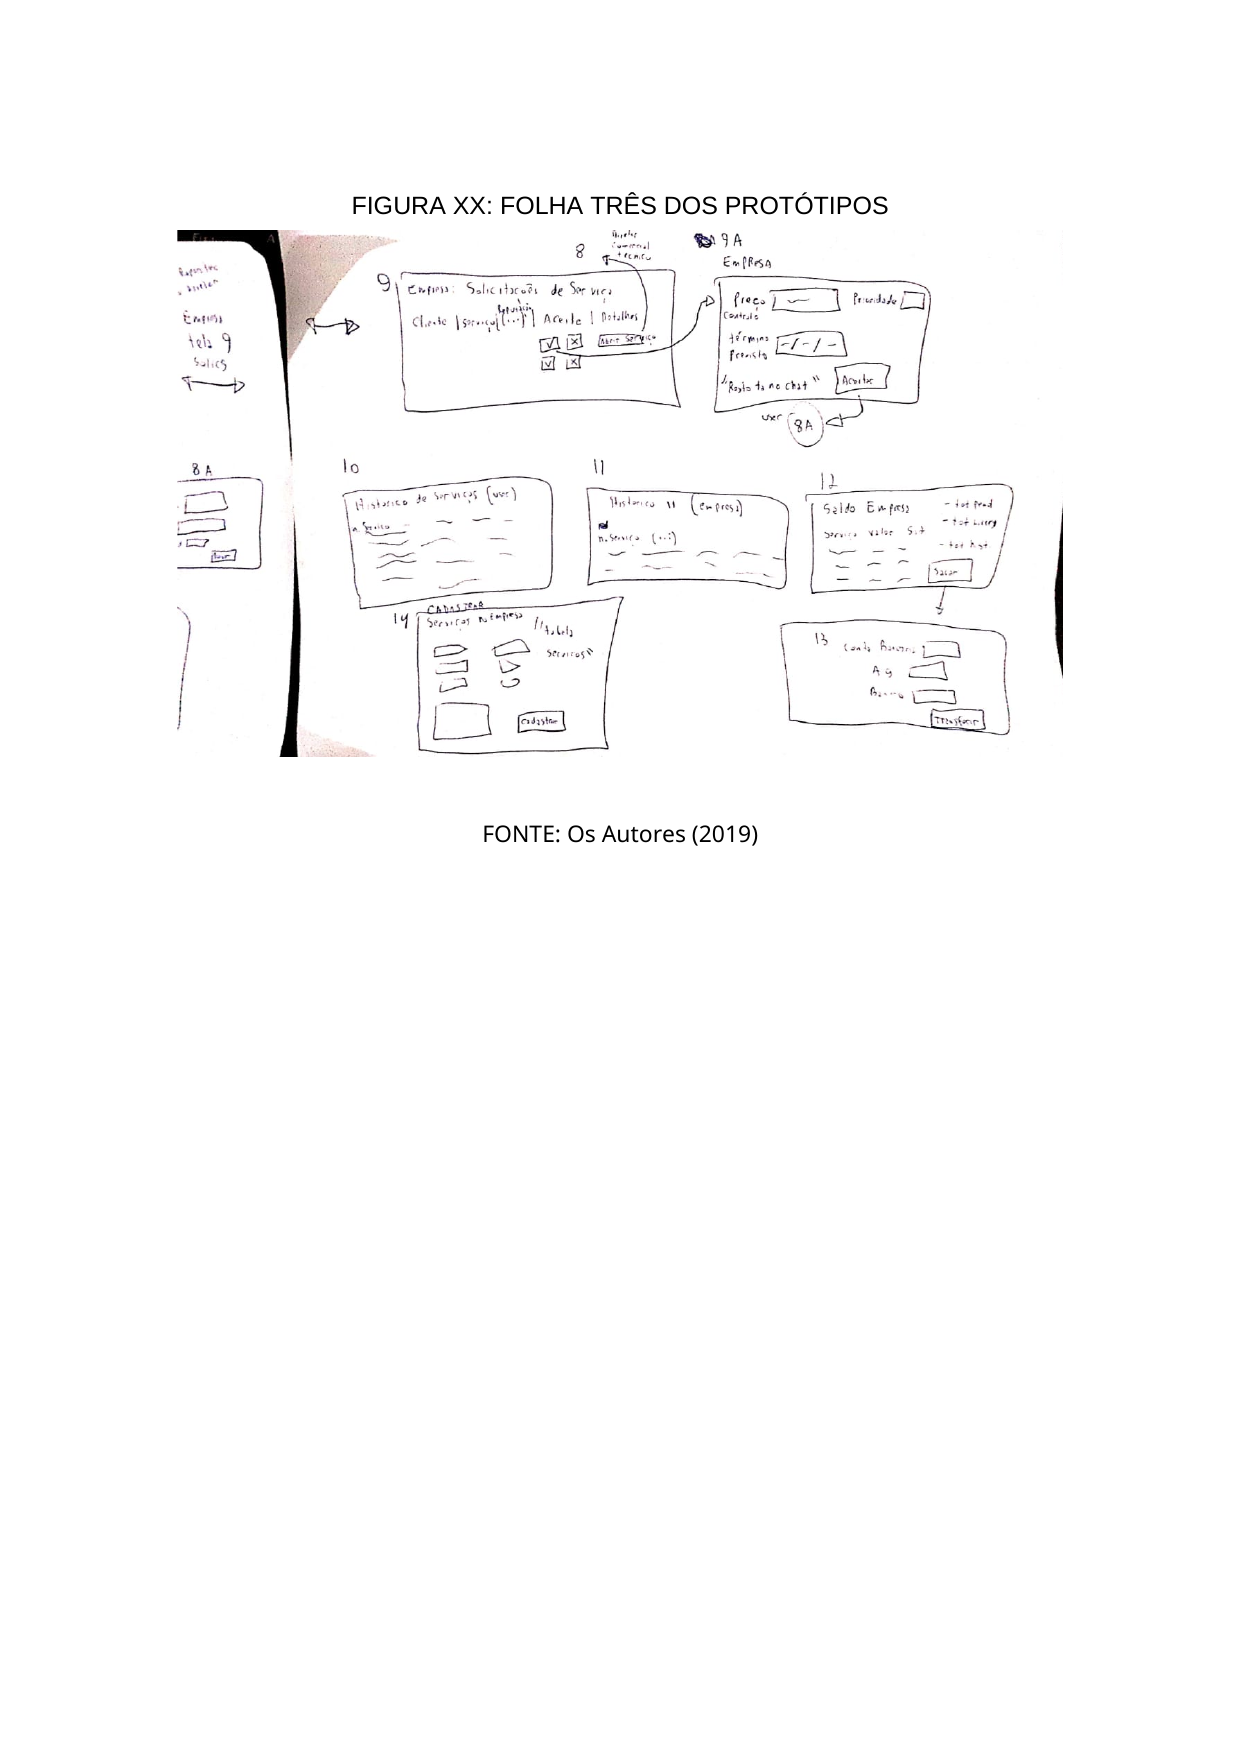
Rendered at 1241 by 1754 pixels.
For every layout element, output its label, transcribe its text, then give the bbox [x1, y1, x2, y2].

picture [177, 230, 1063, 757]
text FIGURA XX: FOLHA TRÊS DOS PROTÓTIPOS [177, 191, 1063, 219]
text FONTE: Os Autores (2019) [177, 818, 1063, 849]
